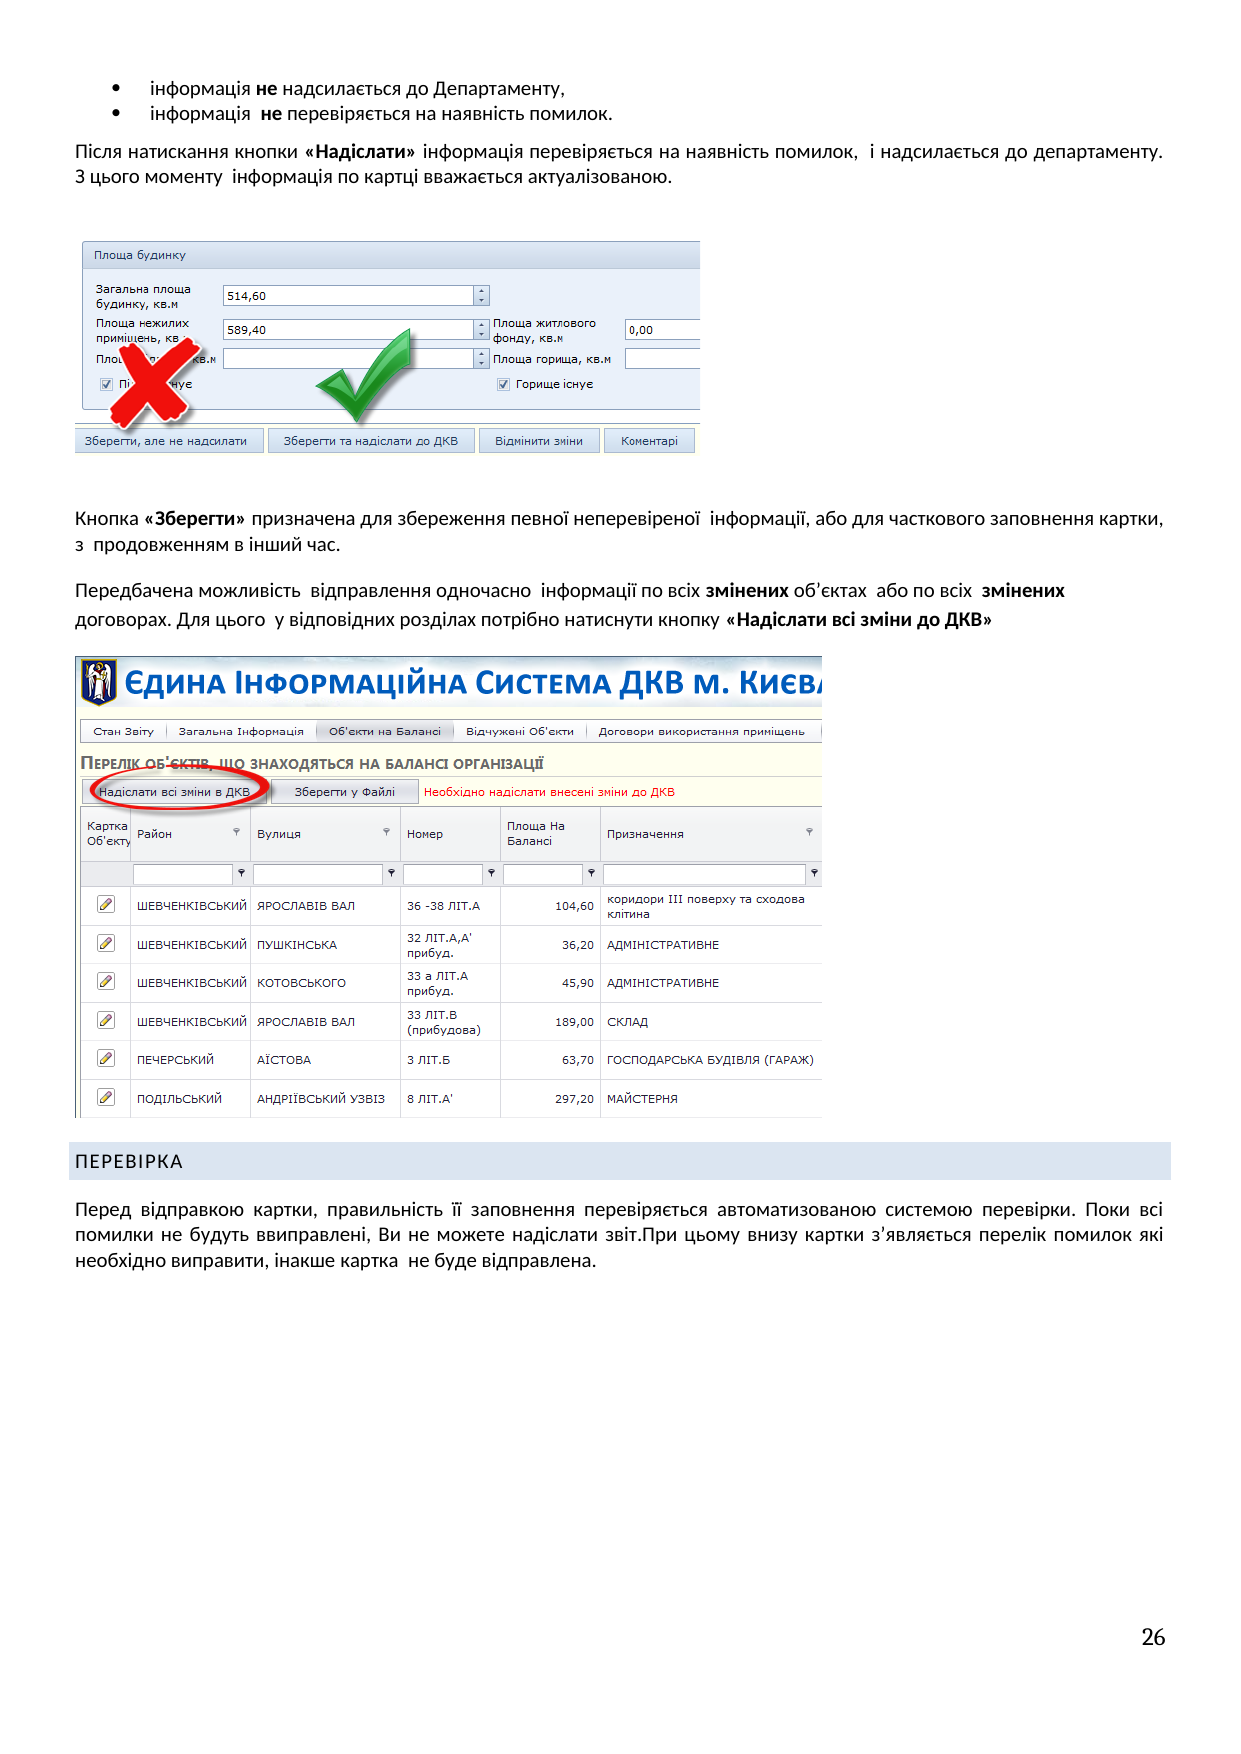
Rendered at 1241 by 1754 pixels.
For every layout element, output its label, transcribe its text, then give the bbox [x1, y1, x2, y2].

list інформація не надсилається до Департаменту, [112, 75, 1165, 100]
text Кнопка «Зберегти» призначена для збереження певної неперевіреної інформації, або для часткового заповнення картки, з продовженням в інший час. [75, 506, 1165, 556]
picture [75, 239, 700, 456]
picture [75, 656, 822, 1118]
list інформація не перевіряється на наявність помилок. [112, 100, 1165, 126]
subtitle Перевірка [75, 1148, 1165, 1174]
text Після натискання кнопки «Надіслати» інформація перевіряється на наявність помилок, і надсилається до департаменту. З цього моменту інформація по картці вважається актуалізованою. [75, 138, 1165, 189]
text Перед відправкою картки, правильність її заповнення перевіряється автоматизованою системою перевірки. Поки всі помилки не будуть ввиправлені, Ви не можете надіслати звіт.При цьому внизу картки з’являється перелік помилок які необхідно виправити, інакше картка не буде відправлена. [75, 1196, 1165, 1272]
text Передбачена можливість відправлення одночасно інформації по всіх змінених об’єктах або по всіх змінених договорах. Для цього у відповідних розділах потрібно натиснути кнопку «Надіслати всі зміни до ДКВ» [75, 577, 1165, 632]
